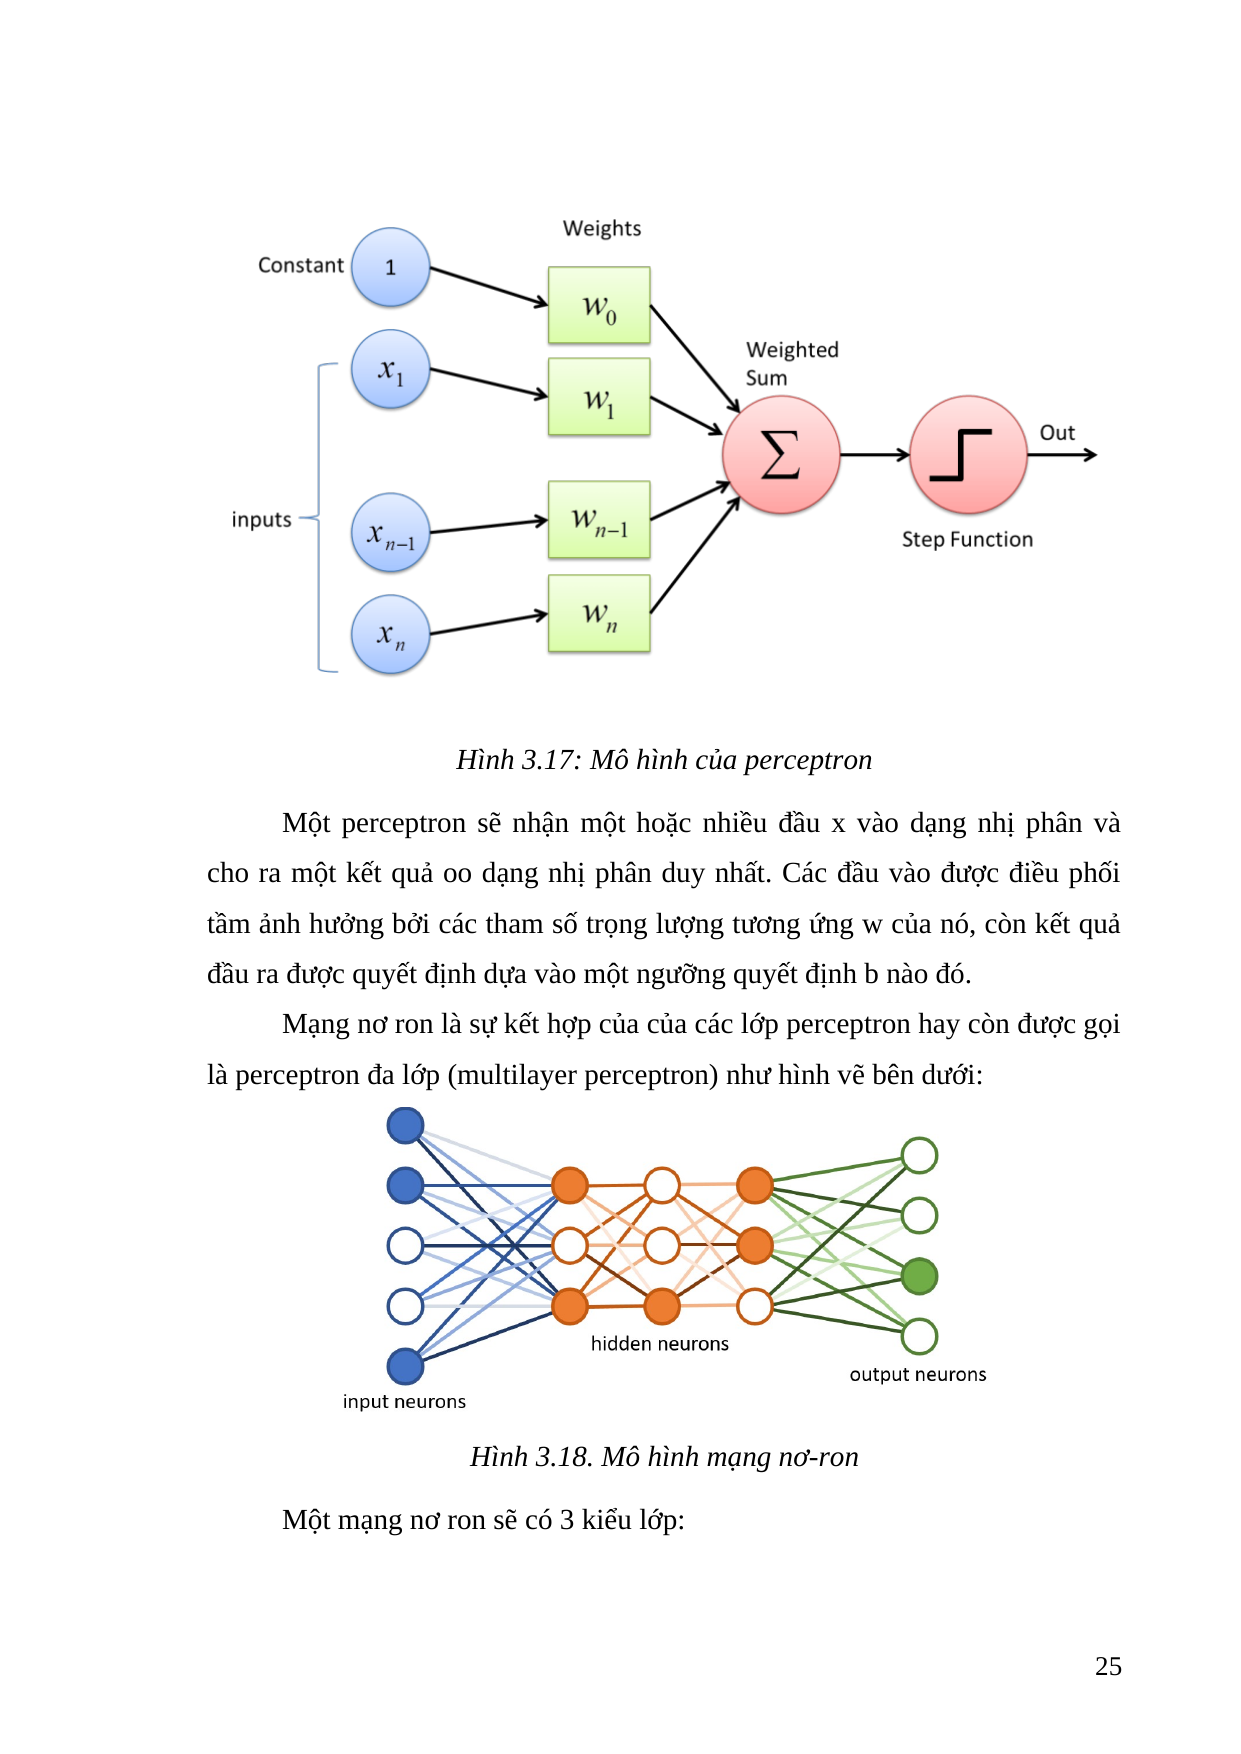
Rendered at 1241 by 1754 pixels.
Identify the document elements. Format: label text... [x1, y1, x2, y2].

text Mạng nơ ron là sự kết hợp của của các lớp perceptron hay còn được gọi là perceptron đa lớp (multilayer perceptron) như hình vẽ bên dưới: [207, 1006, 1122, 1090]
text Một perceptron sẽ nhận một hoặc nhiều đầu x vào dạng nhị phân và cho ra một kết quả oo dạng nhị phân duy nhất. Các đầu vào được điều phối tầm ảnh hưởng bởi các tham số trọng lượng tương ứng w của nó, còn kết quả đầu ra được quyết định dựa vào một ngưỡng quyết định b nào đó. [207, 805, 1122, 990]
text Một mạng nơ ron sẽ có 3 kiểu lớp: [207, 1502, 1122, 1535]
picture [329, 1107, 1000, 1427]
picture [217, 206, 1112, 680]
